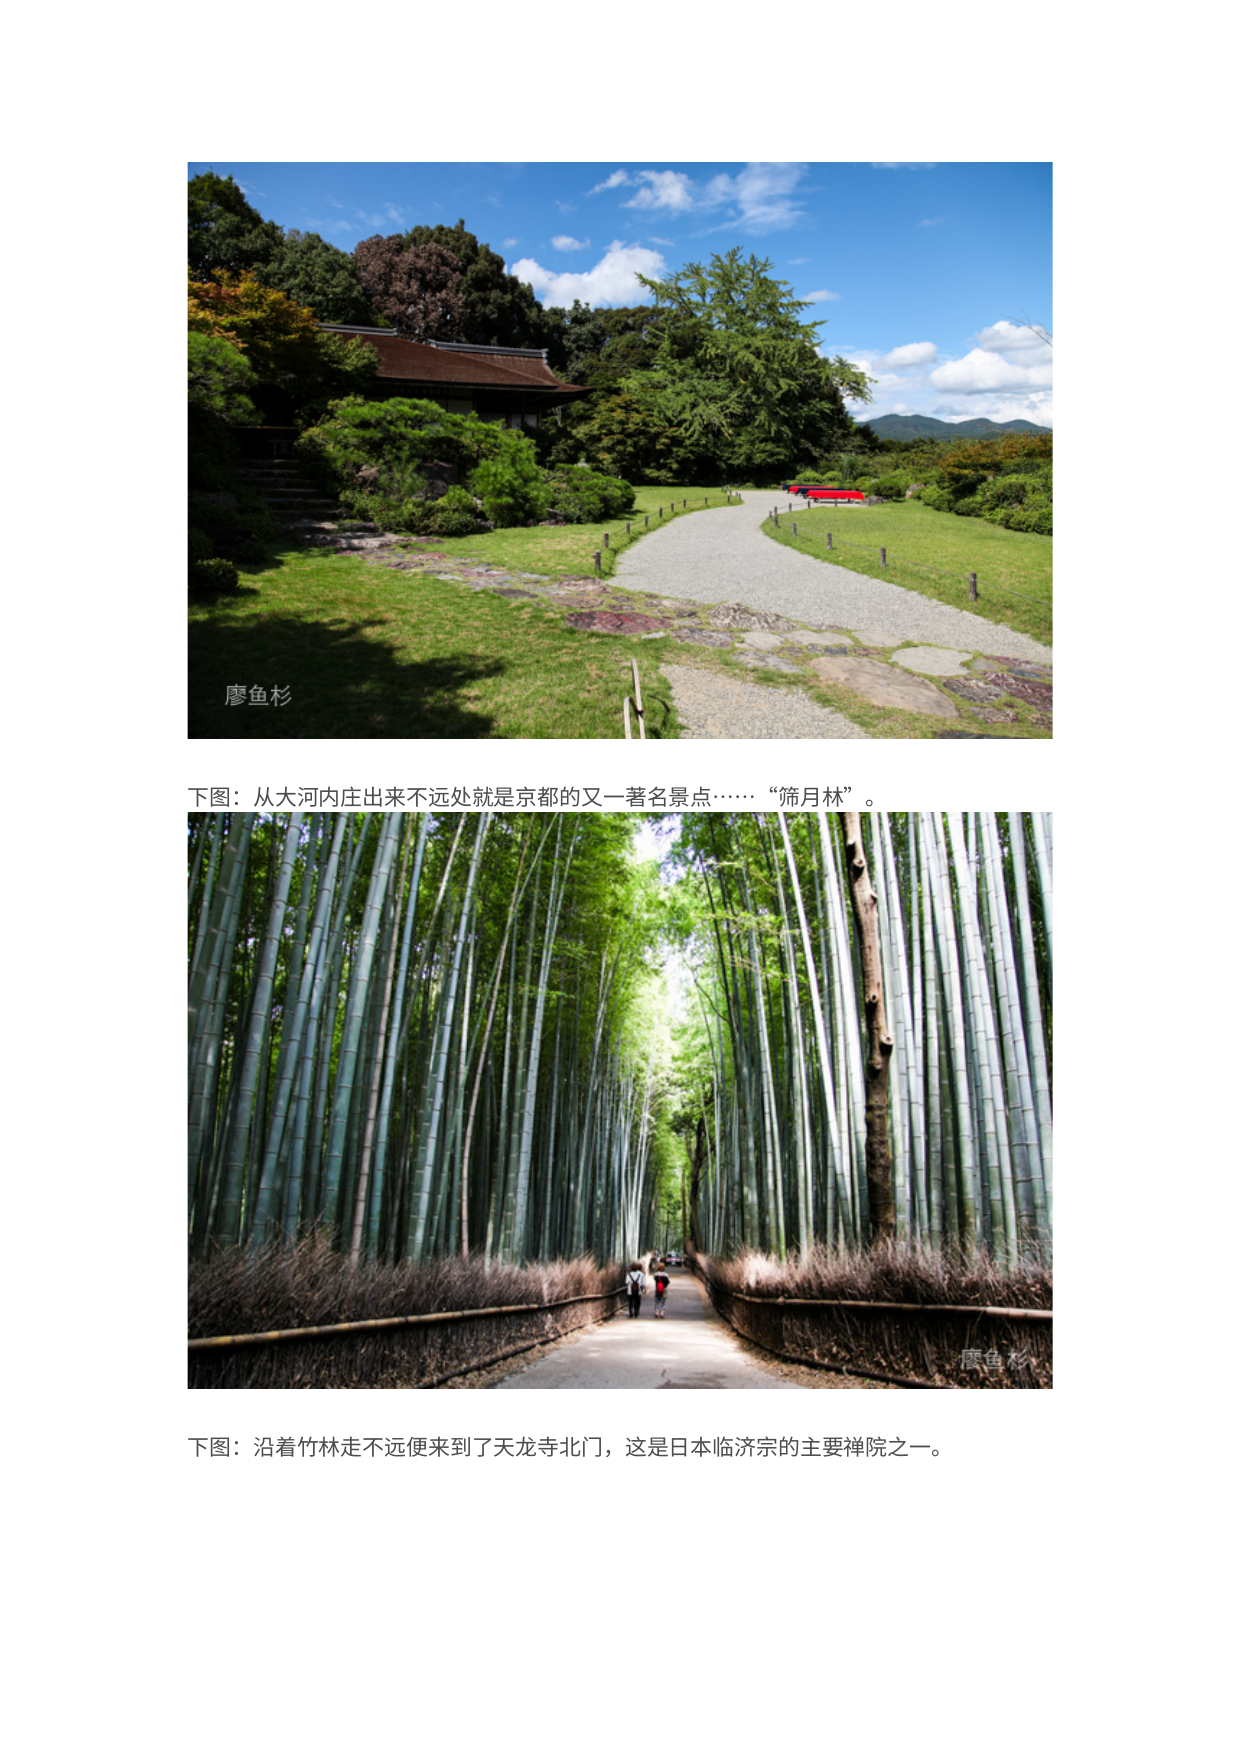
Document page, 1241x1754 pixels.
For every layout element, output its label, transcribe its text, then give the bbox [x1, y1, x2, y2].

text 下图：从大河内庄出来不远处就是京都的又一著名景点……“筛月林”。 [187, 779, 1053, 812]
text 下图：沿着竹林走不远便来到了天龙寺北门，这是日本临济宗的主要禅院之一。 [187, 1429, 1053, 1462]
picture [187, 162, 1053, 739]
picture [187, 812, 1053, 1389]
